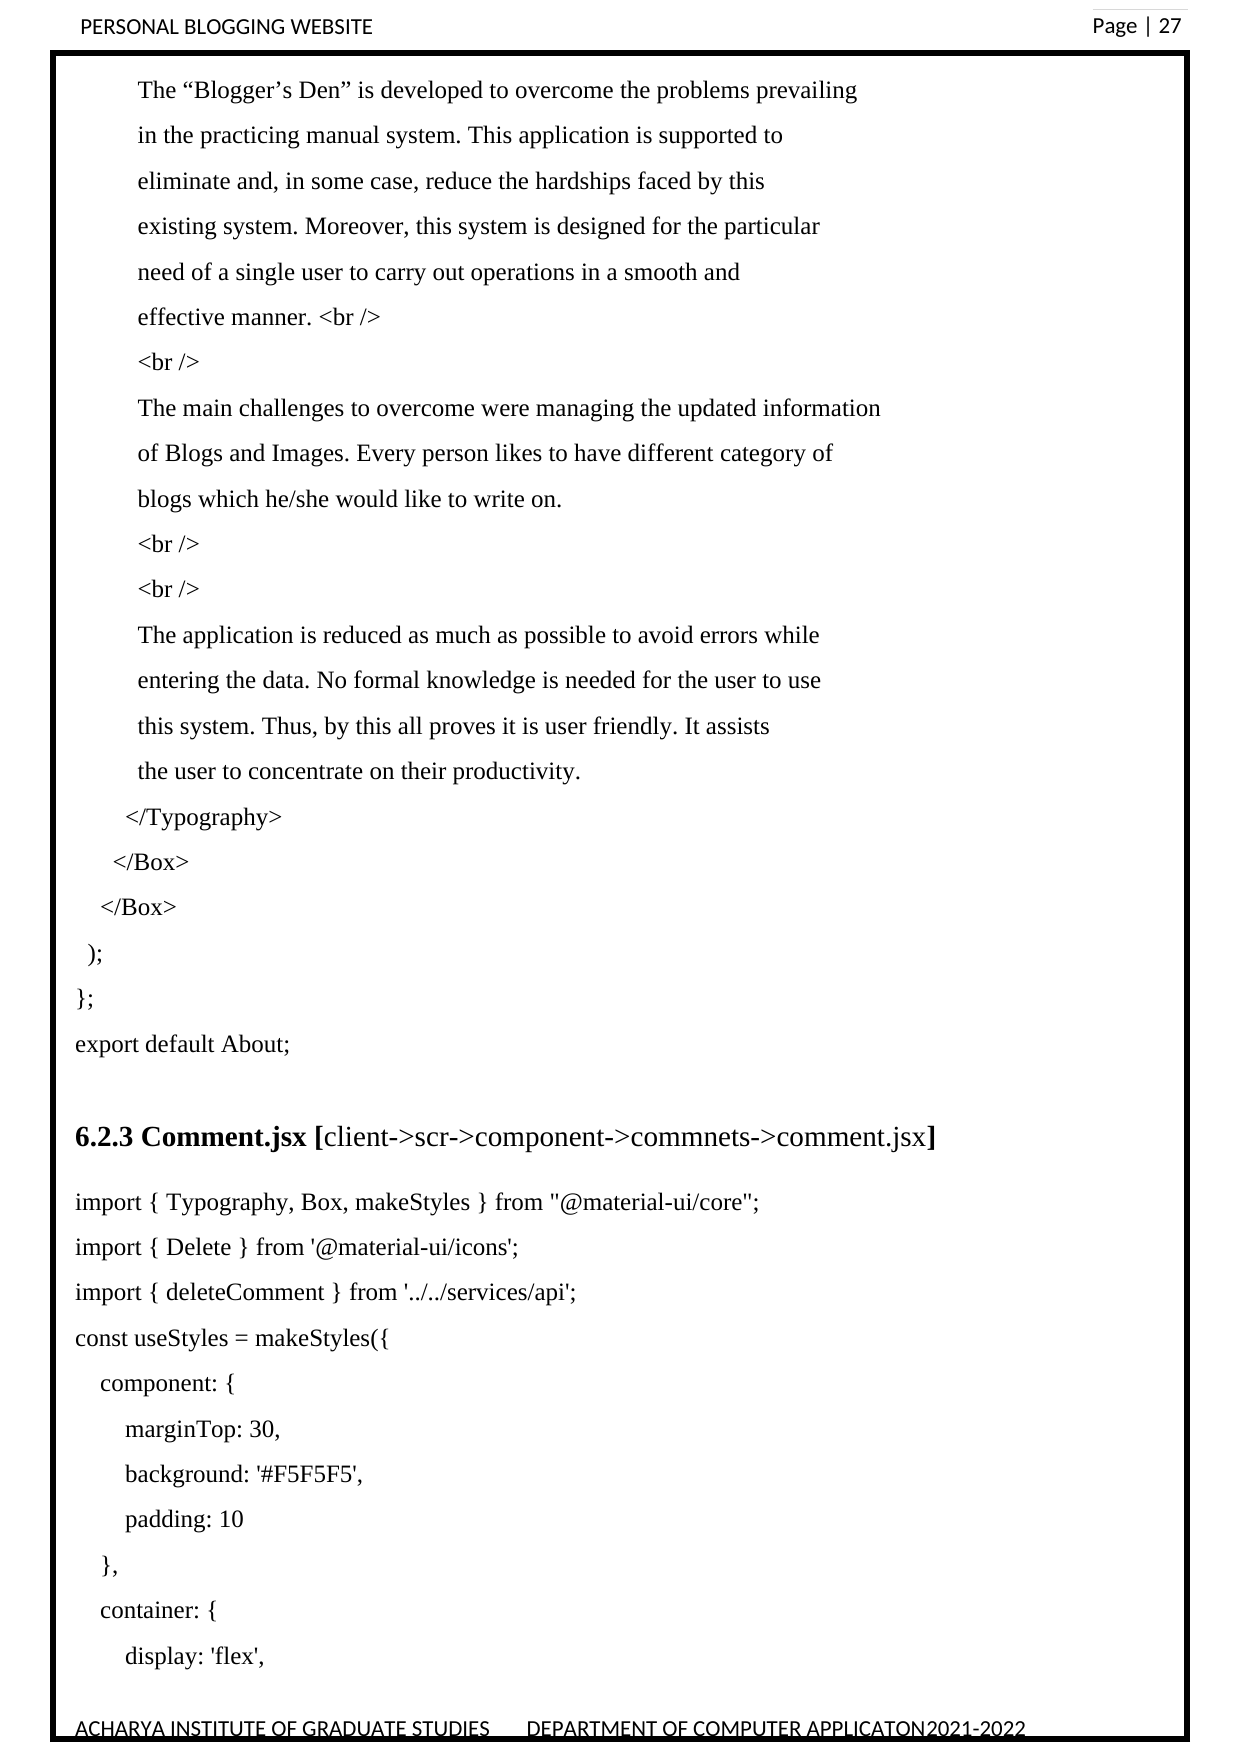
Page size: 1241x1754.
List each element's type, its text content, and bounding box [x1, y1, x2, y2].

text <br /> [75, 529, 1165, 558]
text import { deleteComment } from '../../services/api'; [75, 1277, 1165, 1306]
text container: { [75, 1595, 1165, 1624]
text marginTop: 30, [75, 1414, 1165, 1442]
text eliminate and, in some case, reduce the hardships faced by this [75, 166, 1165, 194]
text of Blogs and Images. Every person likes to have different category of [75, 438, 1165, 467]
text </Box> [75, 892, 1165, 921]
text The application is reduced as much as possible to avoid errors while [75, 620, 1165, 649]
text </Box> [75, 847, 1165, 876]
text effective manner. <br /> [75, 302, 1165, 331]
text import { Delete } from '@material-ui/icons'; [75, 1232, 1165, 1261]
text import { Typography, Box, makeStyles } from "@material-ui/core"; [75, 1187, 1165, 1215]
text in the practicing manual system. This application is supported to [75, 120, 1165, 149]
text 6.2.3 Comment.jsx [client->scr->component->commnets->comment.jsx] [75, 1119, 1165, 1153]
text <br /> [75, 574, 1165, 603]
text export default About; [75, 1029, 1165, 1057]
text The “Blogger’s Den” is developed to overcome the problems prevailing [75, 75, 1165, 104]
text blogs which he/she would like to write on. [75, 484, 1165, 512]
text this system. Thus, by this all proves it is user friendly. It assists [75, 711, 1165, 739]
text <br /> [75, 347, 1165, 376]
text The main challenges to overcome were managing the updated information [75, 393, 1165, 422]
text entering the data. No formal knowledge is needed for the user to use [75, 665, 1165, 694]
text padding: 10 [75, 1504, 1165, 1533]
text }, [75, 1550, 1165, 1579]
text component: { [75, 1368, 1165, 1397]
text the user to concentrate on their productivity. [75, 756, 1165, 785]
text </Typography> [75, 802, 1165, 830]
text existing system. Moreover, this system is designed for the particular [75, 211, 1165, 240]
text display: 'flex', [75, 1641, 1165, 1669]
text background: '#F5F5F5', [75, 1459, 1165, 1488]
text const useStyles = makeStyles({ [75, 1323, 1165, 1352]
text ); [75, 938, 1165, 967]
text need of a single user to carry out operations in a smooth and [75, 257, 1165, 285]
text }; [75, 983, 1165, 1012]
